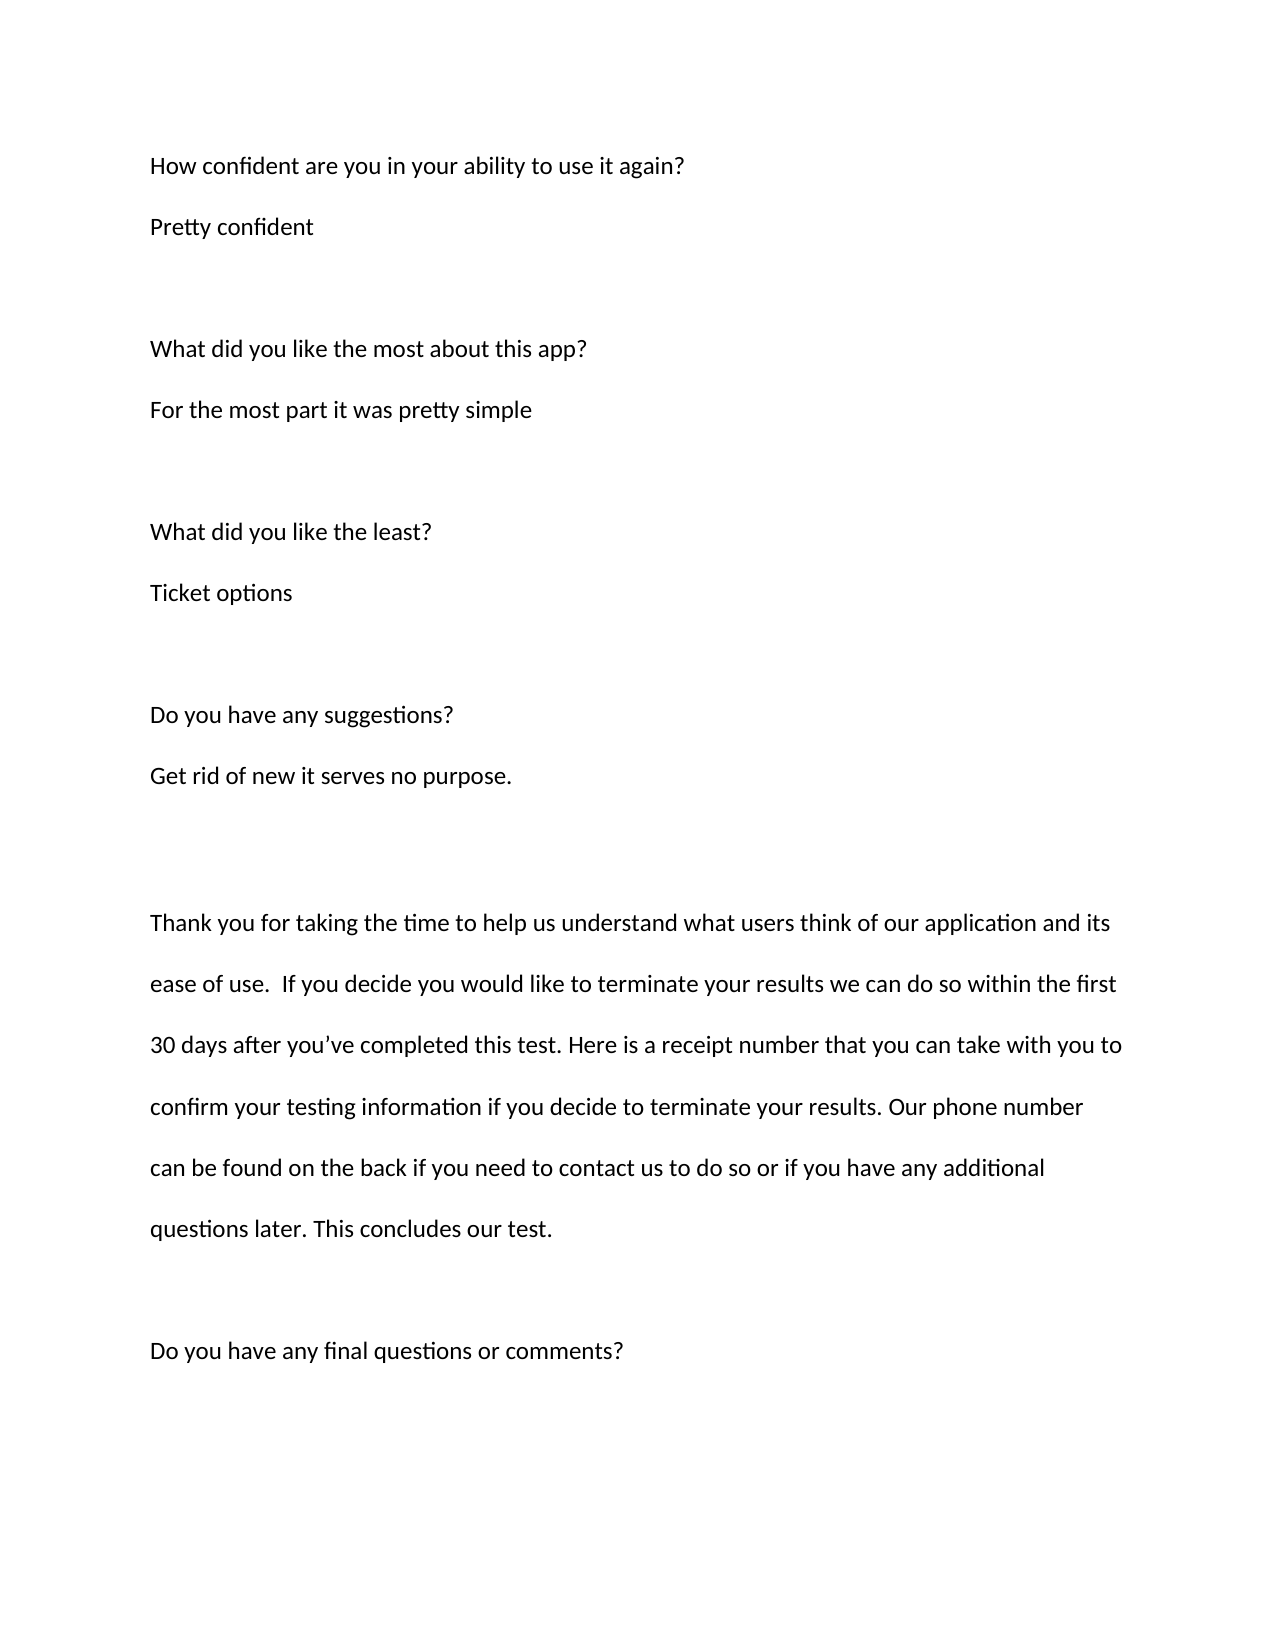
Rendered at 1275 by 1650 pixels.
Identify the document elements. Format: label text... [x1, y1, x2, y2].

text What did you like the most about this app? [150, 333, 1125, 364]
text What did you like the least? [150, 516, 1125, 547]
text Do you have any suggestions? [150, 699, 1125, 730]
text Thank you for taking the time to help us understand what users think of our application and its ease of use. If you decide you would like to terminate your results we can do so within the first 30 days after you’ve completed this test. Here is a receipt number that you can take with you to confirm your testing information if you decide to terminate your results. Our phone number can be found on the back if you need to contact us to do so or if you have any additional questions later. This concludes our test. [150, 907, 1125, 1243]
text For the most part it was pretty simple [150, 394, 1125, 425]
text Ticket options [150, 577, 1125, 608]
text How confident are you in your ability to use it again? [150, 150, 1125, 181]
text Pretty confident [150, 211, 1125, 242]
text Do you have any final questions or comments? [150, 1335, 1125, 1365]
text Get rid of new it serves no purpose. [150, 760, 1125, 791]
